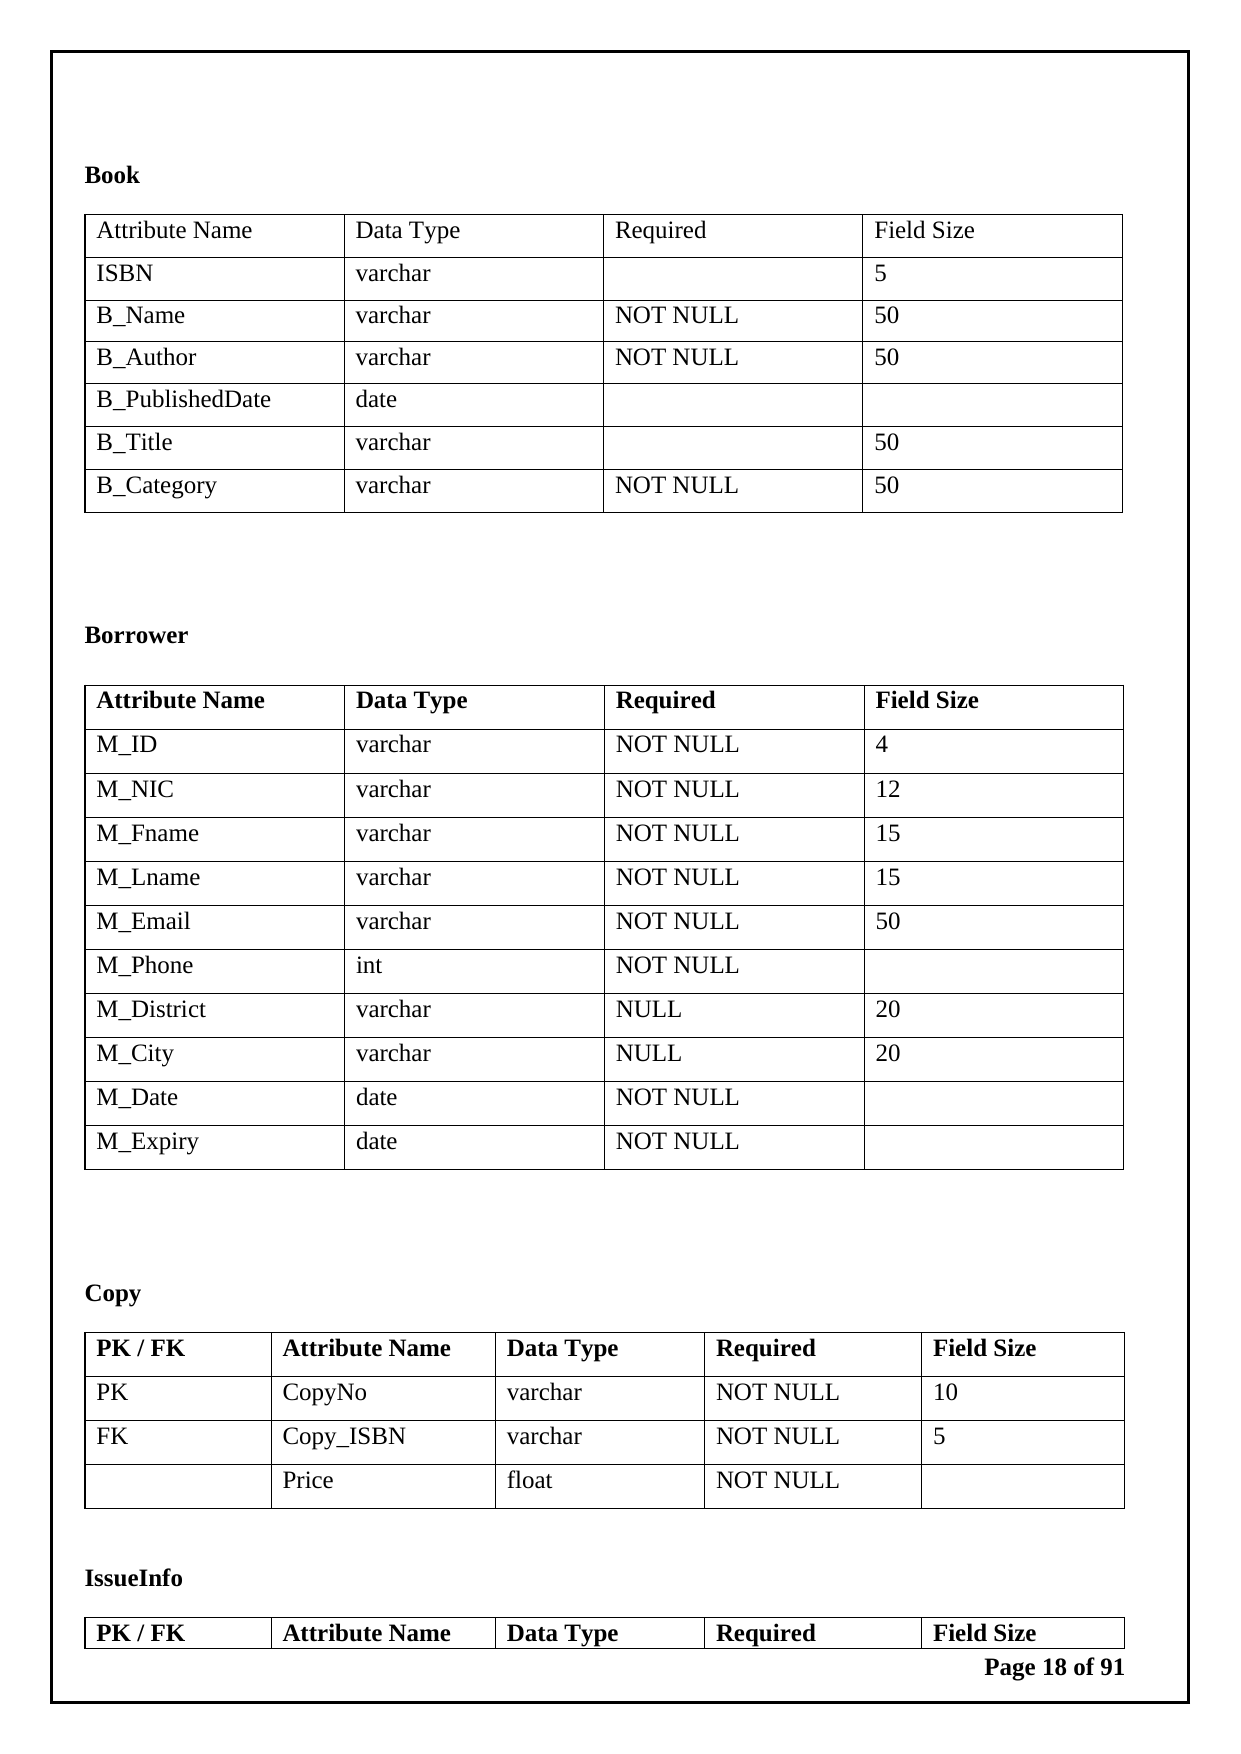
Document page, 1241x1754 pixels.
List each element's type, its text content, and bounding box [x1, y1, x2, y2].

table_cell 4 [865, 730, 1123, 773]
table_cell [86, 1465, 271, 1508]
table_header Attribute Name [272, 1618, 495, 1648]
table_header Attribute Name [86, 686, 344, 728]
table_cell PK [86, 1377, 271, 1420]
table_cell NOT NULL [605, 906, 864, 949]
text Book [84, 160, 1125, 189]
table_cell M_City [86, 1038, 344, 1081]
table_cell varchar [345, 1038, 604, 1081]
table_cell varchar [345, 818, 604, 861]
table_cell 50 [863, 342, 1122, 383]
table_cell [604, 258, 862, 299]
table_cell NOT NULL [604, 301, 862, 341]
table_header Attribute Name [272, 1333, 495, 1376]
table_cell M_Fname [86, 818, 344, 861]
table_header Field Size [922, 1618, 1124, 1648]
table_cell NULL [605, 1038, 864, 1081]
table_cell Copy_ISBN [272, 1421, 495, 1464]
table_header Attribute Name [86, 215, 344, 257]
table_cell float [496, 1465, 704, 1508]
table_cell varchar [345, 470, 603, 512]
table_header Data Type [345, 215, 603, 257]
text IssueInfo [84, 1563, 1125, 1592]
table_cell NULL [605, 994, 864, 1037]
table_header PK / FK [86, 1618, 271, 1648]
table_cell [604, 384, 862, 426]
table_cell int [345, 950, 604, 993]
table_cell NOT NULL [605, 862, 864, 905]
table_cell varchar [345, 342, 603, 383]
table_cell date [345, 1082, 604, 1125]
table_cell [922, 1465, 1124, 1508]
table_cell NOT NULL [705, 1377, 921, 1420]
table_cell NOT NULL [705, 1465, 921, 1508]
table_cell NOT NULL [605, 730, 864, 773]
table_cell varchar [345, 994, 604, 1037]
table_cell M_District [86, 994, 344, 1037]
table_cell 5 [863, 258, 1122, 299]
table_cell 20 [865, 994, 1123, 1037]
table_header Data Type [496, 1333, 704, 1376]
table_cell M_Expiry [86, 1126, 344, 1169]
text Borrower [84, 621, 1125, 649]
table_cell varchar [345, 774, 604, 817]
table_cell 5 [922, 1421, 1124, 1464]
text Copy [84, 1278, 1125, 1307]
table_cell FK [86, 1421, 271, 1464]
table_cell 50 [863, 301, 1122, 341]
table_cell varchar [496, 1377, 704, 1420]
table_cell B_Title [86, 427, 344, 469]
table_header PK / FK [86, 1333, 271, 1376]
table_cell B_Category [86, 470, 344, 512]
table_header Required [705, 1618, 921, 1648]
table_cell M_ID [86, 730, 344, 773]
table_cell [865, 1082, 1123, 1125]
table_cell 15 [865, 862, 1123, 905]
table_cell 10 [922, 1377, 1124, 1420]
table_cell 15 [865, 818, 1123, 861]
table_cell M_Lname [86, 862, 344, 905]
table_header Data Type [345, 686, 604, 728]
table_cell varchar [345, 427, 603, 469]
table_cell NOT NULL [605, 950, 864, 993]
table_cell 50 [863, 427, 1122, 469]
table_header Field Size [863, 215, 1122, 257]
table_cell M_Phone [86, 950, 344, 993]
table_cell varchar [345, 862, 604, 905]
table_cell CopyNo [272, 1377, 495, 1420]
table_cell M_Date [86, 1082, 344, 1125]
table_cell Price [272, 1465, 495, 1508]
table_cell B_PublishedDate [86, 384, 344, 426]
table_cell NOT NULL [605, 774, 864, 817]
table_cell varchar [345, 730, 604, 773]
table_cell 50 [863, 470, 1122, 512]
table_cell 50 [865, 906, 1123, 949]
table_header Field Size [865, 686, 1123, 728]
table_header Data Type [496, 1618, 704, 1648]
table_cell B_Author [86, 342, 344, 383]
table_cell NOT NULL [605, 1126, 864, 1169]
table_cell ISBN [86, 258, 344, 299]
table_header Required [705, 1333, 921, 1376]
table_cell 20 [865, 1038, 1123, 1081]
table_cell varchar [345, 258, 603, 299]
table_cell NOT NULL [705, 1421, 921, 1464]
table_cell M_NIC [86, 774, 344, 817]
table_cell NOT NULL [605, 1082, 864, 1125]
table_cell varchar [345, 906, 604, 949]
table_cell date [345, 1126, 604, 1169]
table_cell NOT NULL [604, 342, 862, 383]
table_cell varchar [345, 301, 603, 341]
table_header Field Size [922, 1333, 1124, 1376]
table_cell B_Name [86, 301, 344, 341]
table_cell [865, 950, 1123, 993]
table_cell 12 [865, 774, 1123, 817]
table_header Required [604, 215, 862, 257]
table_header Required [605, 686, 864, 728]
table_cell NOT NULL [605, 818, 864, 861]
table_cell varchar [496, 1421, 704, 1464]
table_cell [863, 384, 1122, 426]
table_cell [865, 1126, 1123, 1169]
table_cell date [345, 384, 603, 426]
table_cell M_Email [86, 906, 344, 949]
table_cell NOT NULL [604, 470, 862, 512]
table_cell [604, 427, 862, 469]
